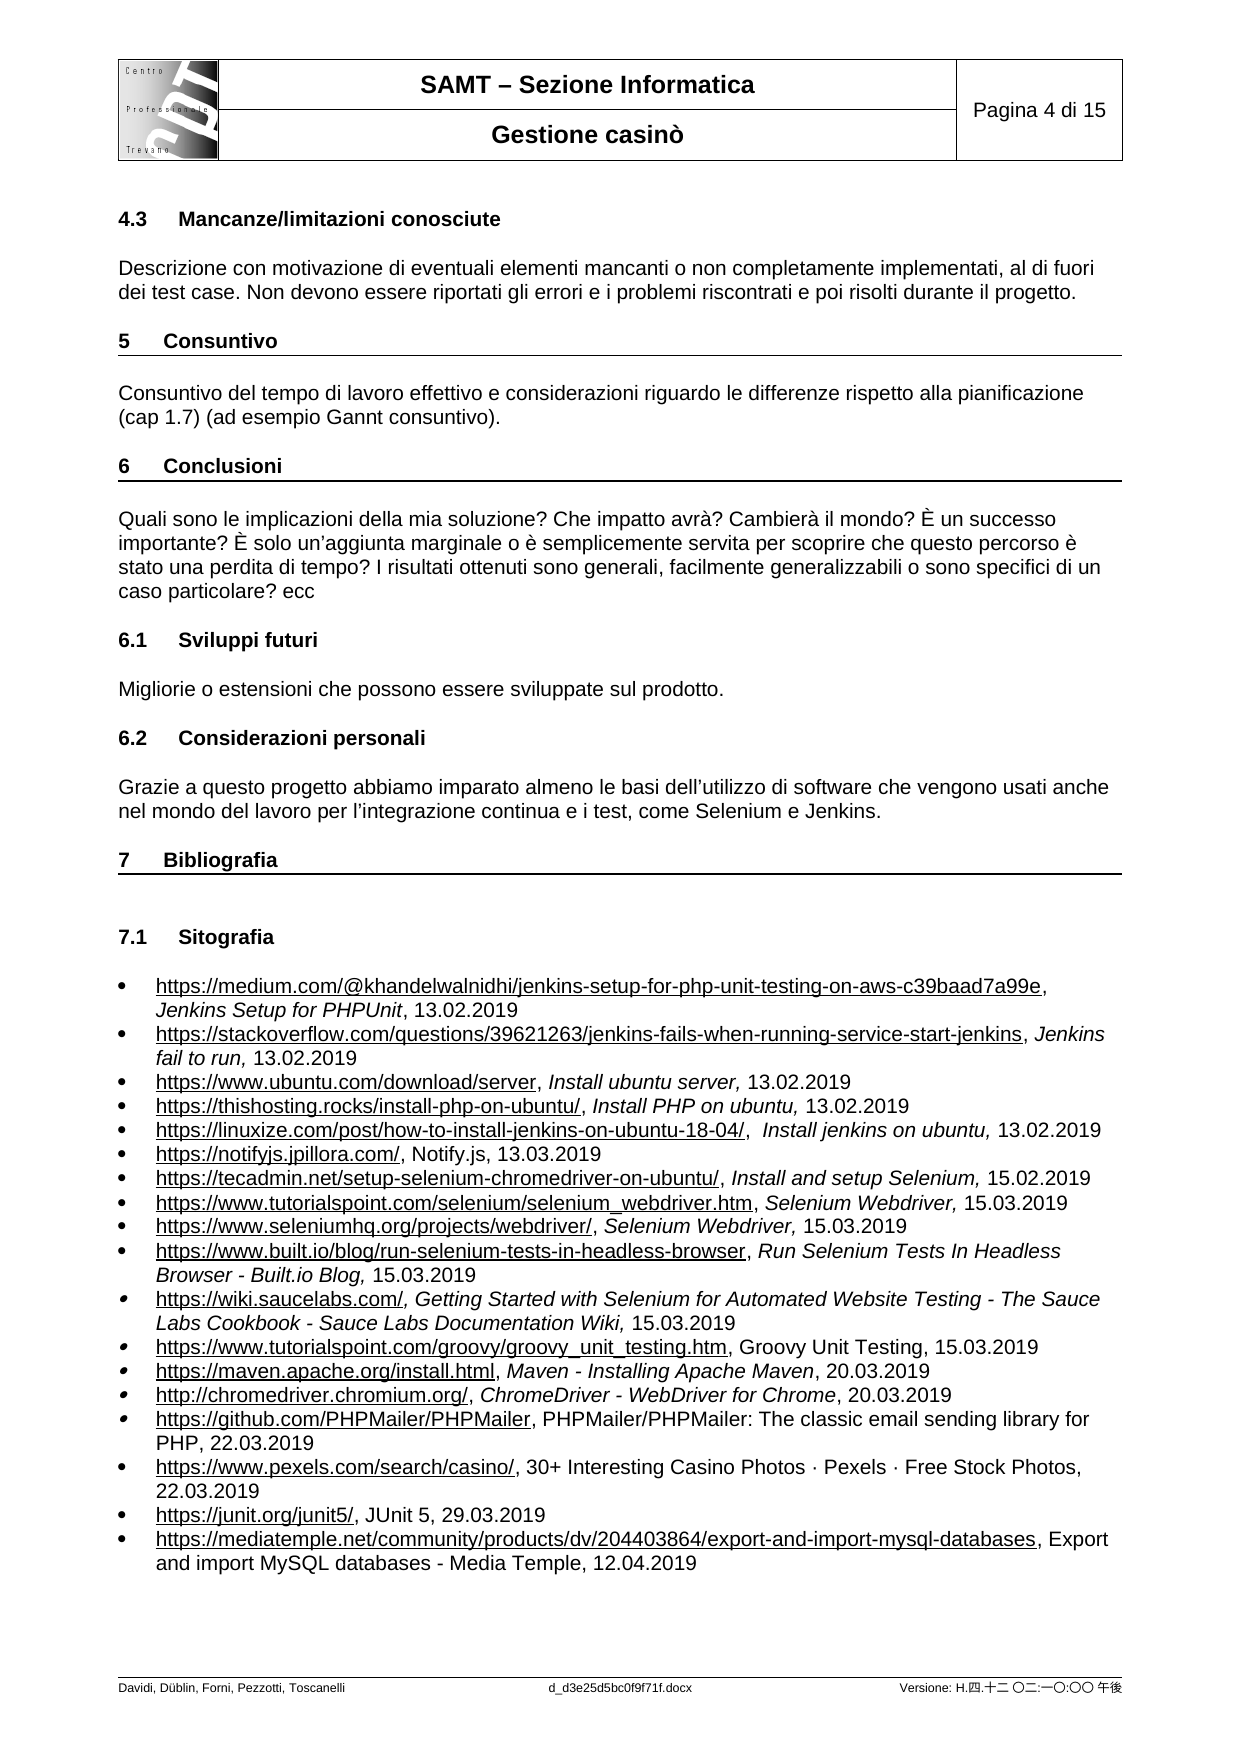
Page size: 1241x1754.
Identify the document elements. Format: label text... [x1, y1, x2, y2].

subtitle Sviluppi futuri [118, 628, 1122, 652]
subtitle Bibliografia [118, 847, 1122, 873]
text Consuntivo del tempo di lavoro effettivo e considerazioni riguardo le differenze rispetto alla pianificazione (cap 1.7) (ad esempio Gannt consuntivo). [118, 381, 1122, 429]
subtitle Conclusioni [118, 454, 1122, 480]
text Quali sono le implicazioni della mia soluzione? Che impatto avrà? Cambierà il mondo? È un successo importante? È solo un’aggiunta marginale o è semplicemente servita per scoprire che questo percorso è stato una perdita di tempo? I risultati ottenuti sono generali, facilmente generalizzabili o sono specifici di un caso particolare? ecc [118, 507, 1122, 603]
text Descrizione con motivazione di eventuali elementi mancanti o non completamente implementati, al di fuori dei test case. Non devono essere riportati gli errori e i problemi riscontrati e poi risolti durante il progetto. [118, 256, 1122, 304]
list https://linuxize.com/post/how-to-install-jenkins-on-ubuntu-18-04/, Install jenkins on ubuntu, 13.02.2019 [118, 1118, 1122, 1142]
list https://maven.apache.org/install.html, Maven - Installing Apache Maven, 20.03.2019 [118, 1358, 1122, 1383]
list https://www.built.io/blog/run-selenium-tests-in-headless-browser, Run Selenium Tests In Headless Browser - Built.io Blog, 15.03.2019 [118, 1238, 1122, 1286]
list https://www.tutorialspoint.com/selenium/selenium_webdriver.htm, Selenium Webdriver, 15.03.2019 [118, 1190, 1122, 1214]
list https://mediatemple.net/community/products/dv/204403864/export-and-import-mysql-databases, Export and import MySQL databases - Media Temple, 12.04.2019 [118, 1527, 1122, 1575]
list https://tecadmin.net/setup-selenium-chromedriver-on-ubuntu/, Install and setup Selenium, 15.02.2019 [118, 1166, 1122, 1190]
list https://junit.org/junit5/, JUnit 5, 29.03.2019 [118, 1503, 1122, 1527]
list https://thishosting.rocks/install-php-on-ubuntu/, Install PHP on ubuntu, 13.02.2019 [118, 1094, 1122, 1118]
list https://stackoverflow.com/questions/39621263/jenkins-fails-when-running-service-start-jenkins, Jenkins fail to run, 13.02.2019 [118, 1022, 1122, 1070]
list https://notifyjs.jpillora.com/, Notify.js, 13.03.2019 [118, 1142, 1122, 1166]
list http://chromedriver.chromium.org/, ChromeDriver - WebDriver for Chrome, 20.03.2019 [118, 1383, 1122, 1407]
list https://www.seleniumhq.org/projects/webdriver/, Selenium Webdriver, 15.03.2019 [118, 1214, 1122, 1238]
list https://medium.com/@khandelwalnidhi/jenkins-setup-for-php-unit-testing-on-aws-c39baad7a99e, Jenkins Setup for PHPUnit, 13.02.2019 [118, 974, 1122, 1022]
subtitle Consuntivo [118, 329, 1122, 355]
text Grazie a questo progetto abbiamo imparato almeno le basi dell’utilizzo di software che vengono usati anche nel mondo del lavoro per l’integrazione continua e i test, come Selenium e Jenkins. [118, 774, 1122, 822]
subtitle Considerazioni personali [118, 726, 1122, 749]
list https://www.pexels.com/search/casino/, 30+ Interesting Casino Photos · Pexels · Free Stock Photos, 22.03.2019 [118, 1455, 1122, 1503]
subtitle Mancanze/limitazioni conosciute [118, 207, 1122, 231]
text Migliorie o estensioni che possono essere sviluppate sul prodotto. [118, 677, 1122, 701]
list https://wiki.saucelabs.com/, Getting Started with Selenium for Automated Website Testing - The Sauce Labs Cookbook - Sauce Labs Documentation Wiki, 15.03.2019 [118, 1286, 1122, 1334]
list https://www.ubuntu.com/download/server, Install ubuntu server, 13.02.2019 [118, 1070, 1122, 1094]
list https://github.com/PHPMailer/PHPMailer, PHPMailer/PHPMailer: The classic email sending library for PHP, 22.03.2019 [118, 1407, 1122, 1455]
picture [118, 60, 218, 159]
list https://www.tutorialspoint.com/groovy/groovy_unit_testing.htm, Groovy Unit Testing, 15.03.2019 [118, 1334, 1122, 1358]
subtitle Sitografia [118, 925, 1122, 949]
